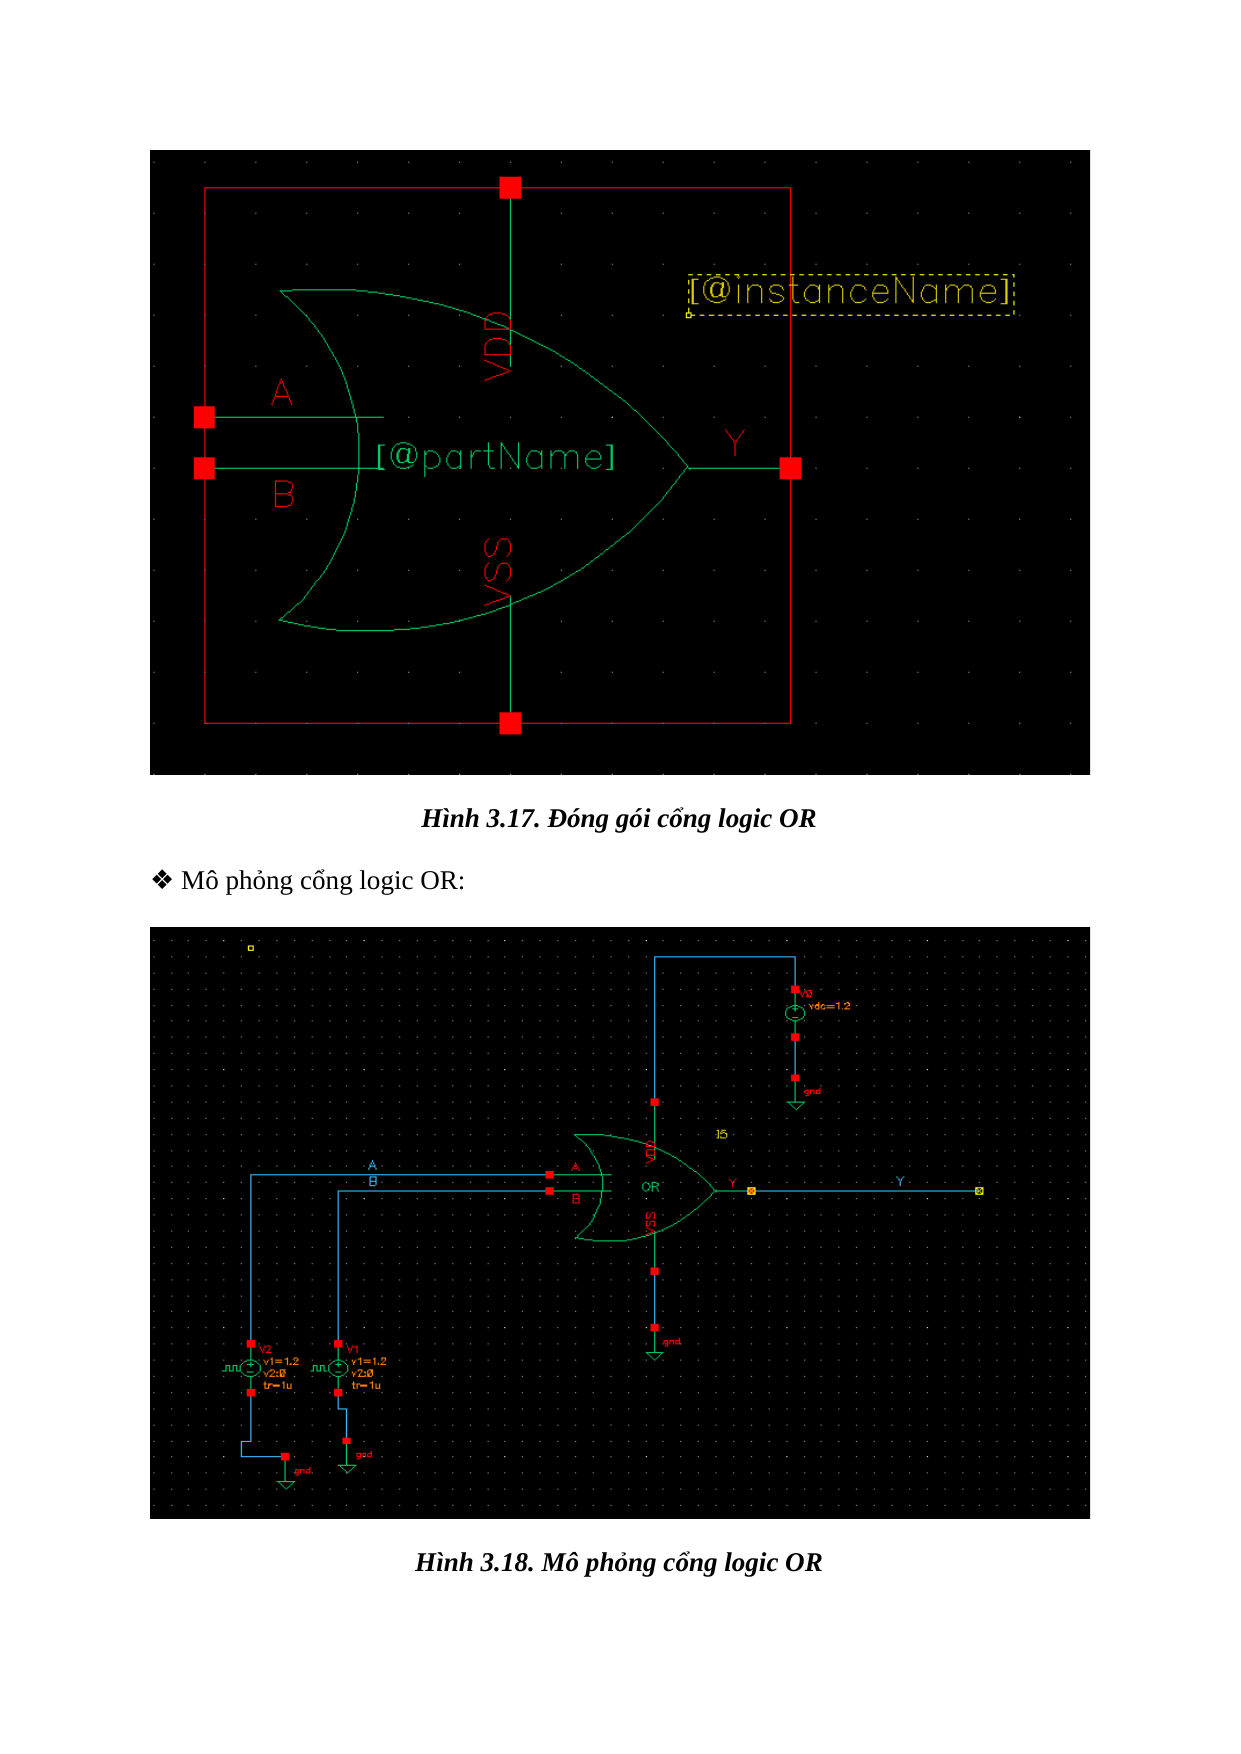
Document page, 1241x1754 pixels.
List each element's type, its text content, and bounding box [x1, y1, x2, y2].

text ❖ Mô phỏng cổng logic OR: [150, 861, 1090, 897]
text Hình 3.17. Đóng gói cổng logic OR [150, 802, 1090, 833]
text Hình 3.18. Mô phỏng cổng logic OR [150, 1546, 1090, 1577]
picture [150, 927, 1091, 1519]
picture [150, 150, 1091, 775]
